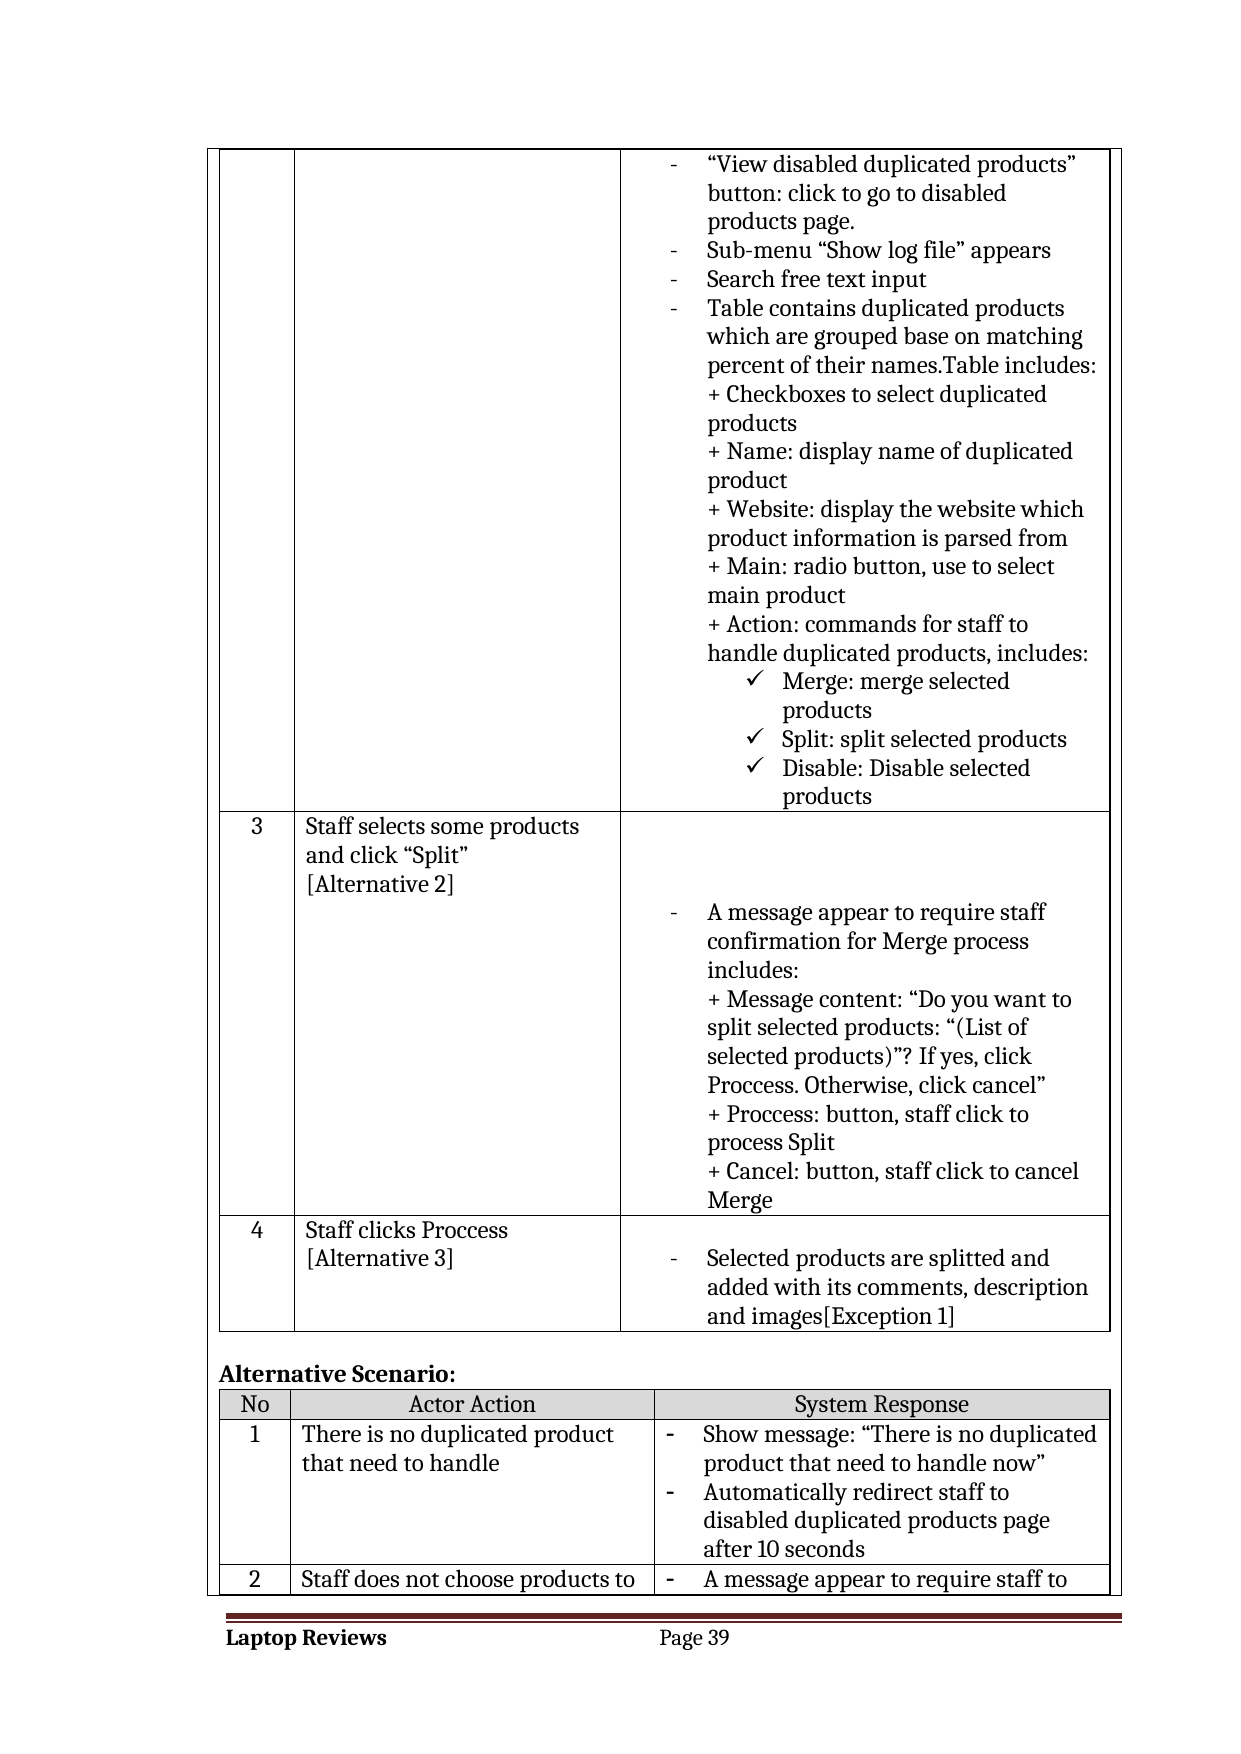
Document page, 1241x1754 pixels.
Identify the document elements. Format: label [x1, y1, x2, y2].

table_cell [208, 149, 1121, 1594]
